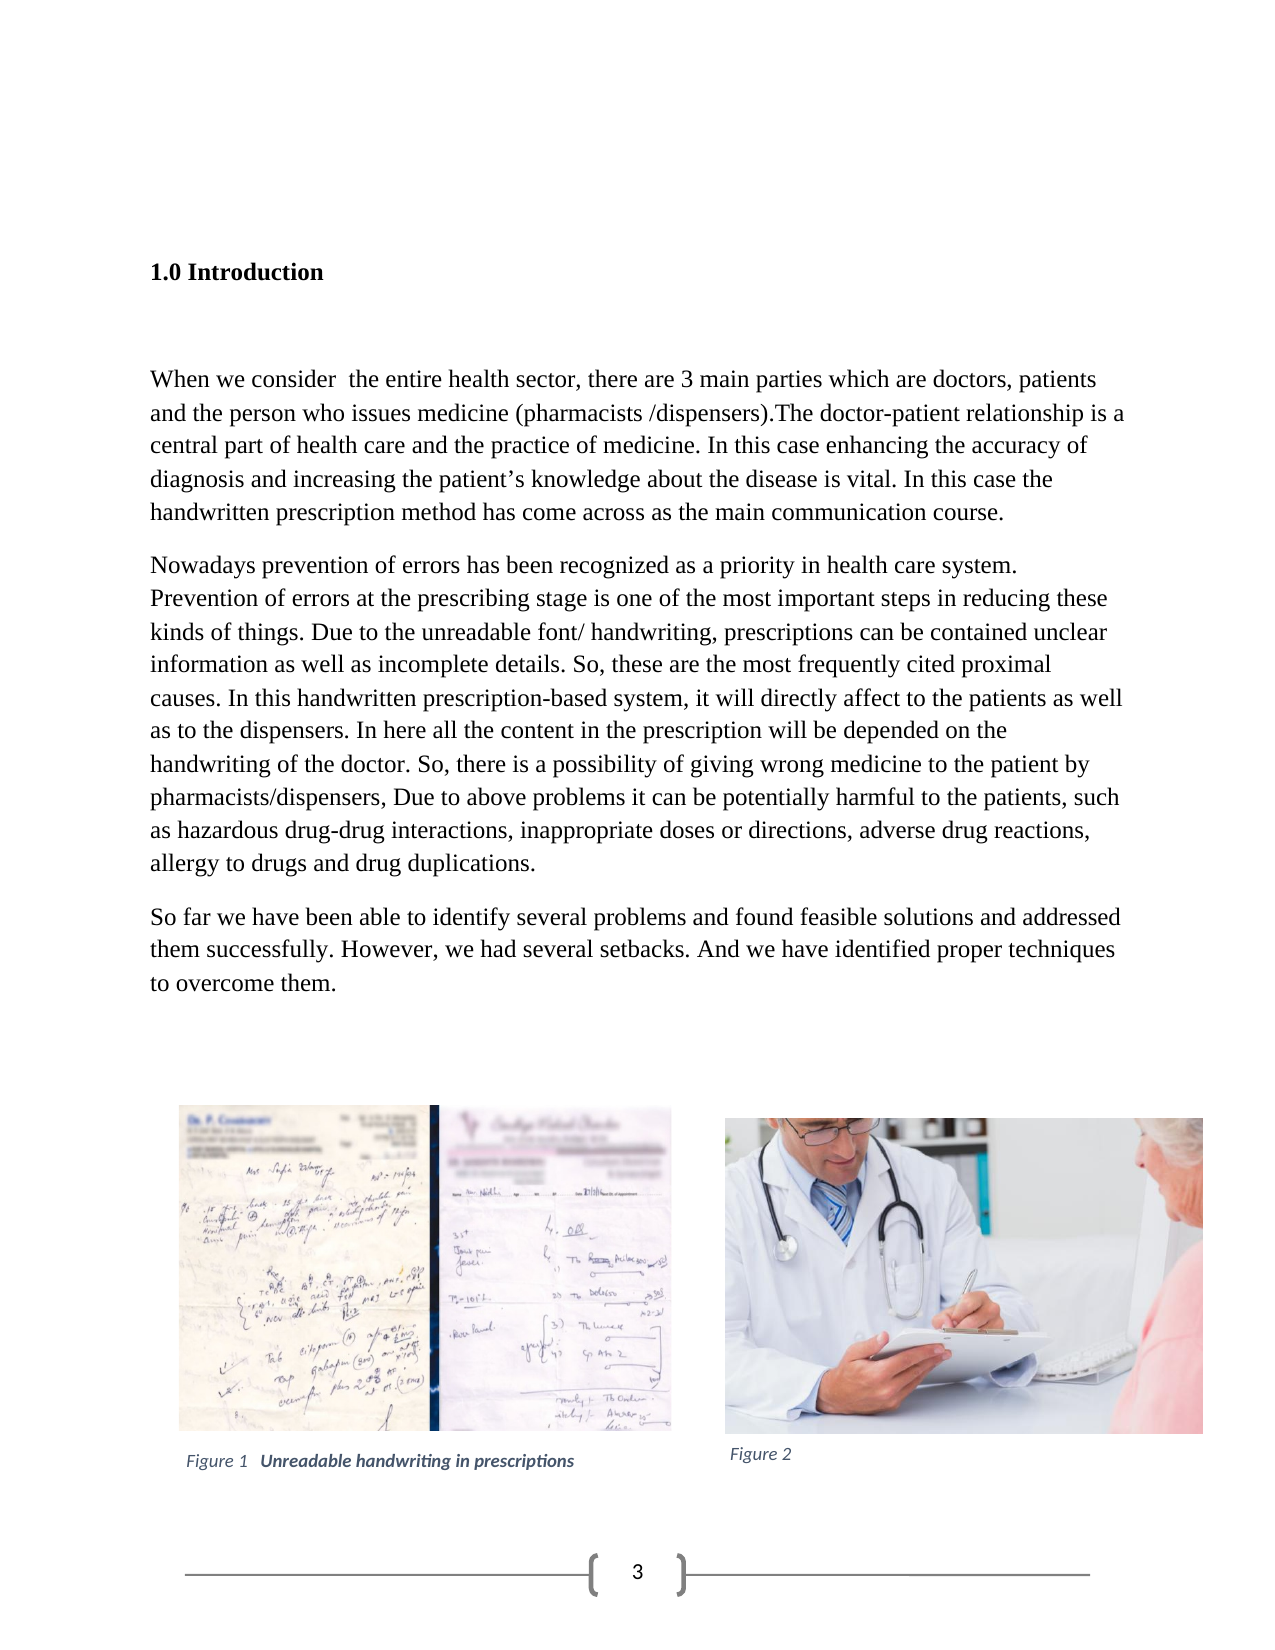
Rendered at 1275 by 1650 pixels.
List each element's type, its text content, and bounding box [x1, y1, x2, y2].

text So far we have been able to identify several problems and found feasible solutions and addressed them successfully. However, we had several setbacks. And we have identified proper techniques to overcome them. [150, 902, 1125, 996]
text When we consider the entire health sector, there are 3 main parties which are doctors, patients and the person who issues medicine (pharmacists /dispensers).The doctor-patient relationship is a central part of health care and the practice of medicine. In this case enhancing the accuracy of diagnosis and increasing the patient’s knowledge about the disease is vital. In this case the handwritten prescription method has come across as the main communication course. [150, 364, 1125, 525]
text Nowadays prevention of errors has been recognized as a priority in health care system. Prevention of errors at the prescribing stage is one of the most important steps in reducing these kinds of things. Due to the unreadable font/ handwriting, prescriptions can be contained unclear information as well as incomplete details. So, these are the most frequently cited proximal causes. In this handwritten prescription-based system, it will directly affect to the patients as well as to the dispensers. In here all the content in the prescription will be depended on the handwriting of the doctor. So, there is a possibility of giving wrong medicine to the patient by pharmacists/dispensers, Due to above problems it can be potentially harmful to the patients, such as hazardous drug-drug interactions, inappropriate doses or directions, adverse drug reactions, allergy to drugs and drug duplications. [150, 551, 1125, 876]
text 1.0 Introduction [150, 257, 1125, 286]
picture [177, 1105, 671, 1430]
picture [725, 1118, 1204, 1434]
